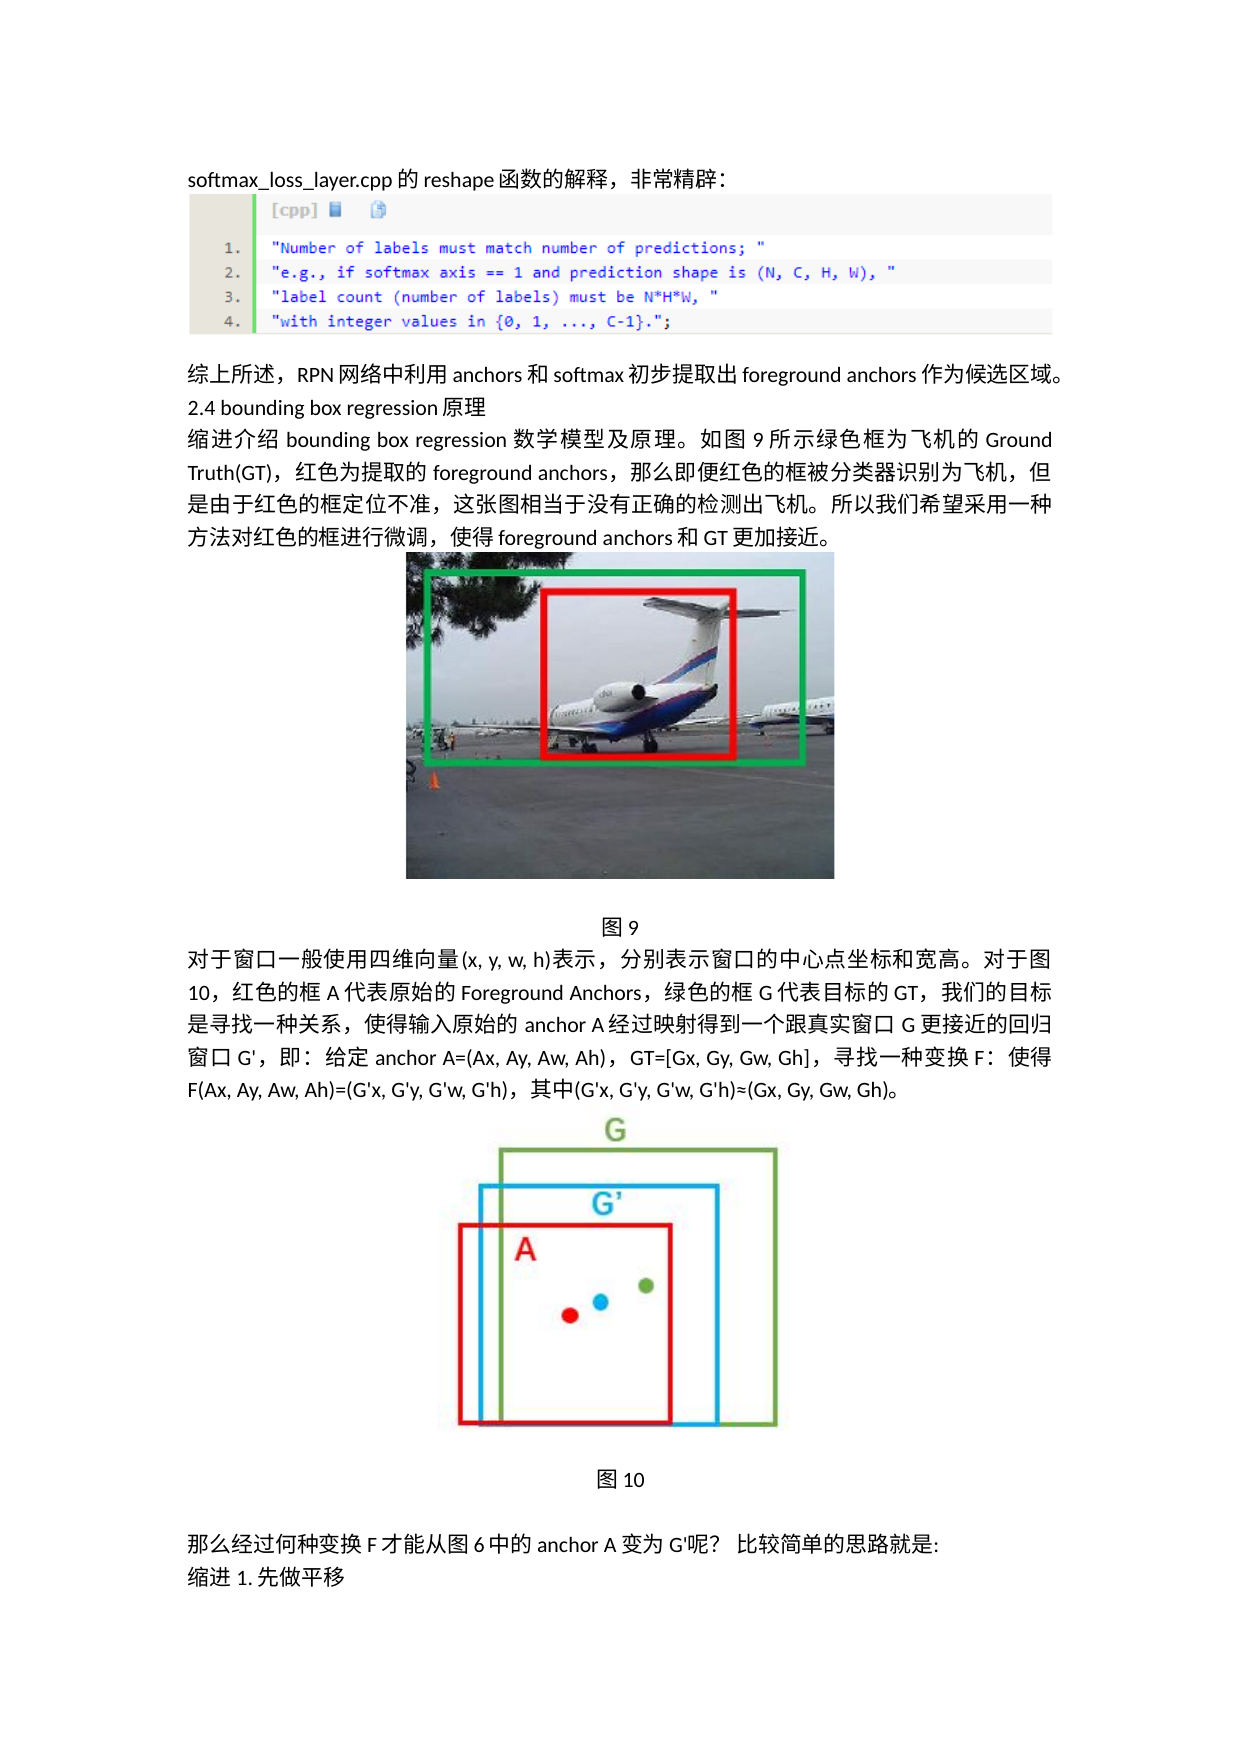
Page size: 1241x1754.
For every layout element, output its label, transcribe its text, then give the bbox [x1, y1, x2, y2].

text 综上所述，RPN网络中利用anchors和softmax初步提取出foreground anchors作为候选区域。 [187, 357, 1053, 389]
picture [187, 194, 1053, 346]
text 图10 [187, 1462, 1053, 1494]
picture [438, 1104, 803, 1446]
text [187, 162, 1053, 194]
text 图9 [187, 909, 1053, 942]
text 对于窗口一般使用四维向量(x, y, w, h)表示，分别表示窗口的中心点坐标和宽高。对于图 10，红色的框A代表原始的Foreground Anchors，绿色的框G代表目标的GT，我们的目标是寻找一种关系，使得输入原始的anchor A经过映射得到一个跟真实窗口G更接近的回归窗口G'，即：给定anchor A=(Ax, Ay, Aw, Ah)，GT=[Gx, Gy, Gw, Gh]，寻找一种变换F：使得F(Ax, Ay, Aw, Ah)=(G'x, G'y, G'w, G'h)，其中(G'x, G'y, G'w, G'h)≈(Gx, Gy, Gw, Gh)。 [187, 942, 1053, 1104]
text 2.4 bounding box regression原理 [187, 389, 1053, 422]
picture [405, 552, 835, 879]
text 缩进 1. 先做平移 [187, 1559, 1053, 1592]
text 那么经过何种变换F才能从图6中的anchor A变为G'呢？ 比较简单的思路就是: [187, 1527, 1053, 1559]
text 缩进介绍bounding box regression数学模型及原理。如图9所示绿色框为飞机的Ground Truth(GT)，红色为提取的foreground anchors，那么即便红色的框被分类器识别为飞机，但是由于红色的框定位不准，这张图相当于没有正确的检测出飞机。所以我们希望采用一种方法对红色的框进行微调，使得foreground anchors和GT更加接近。 [187, 422, 1053, 552]
